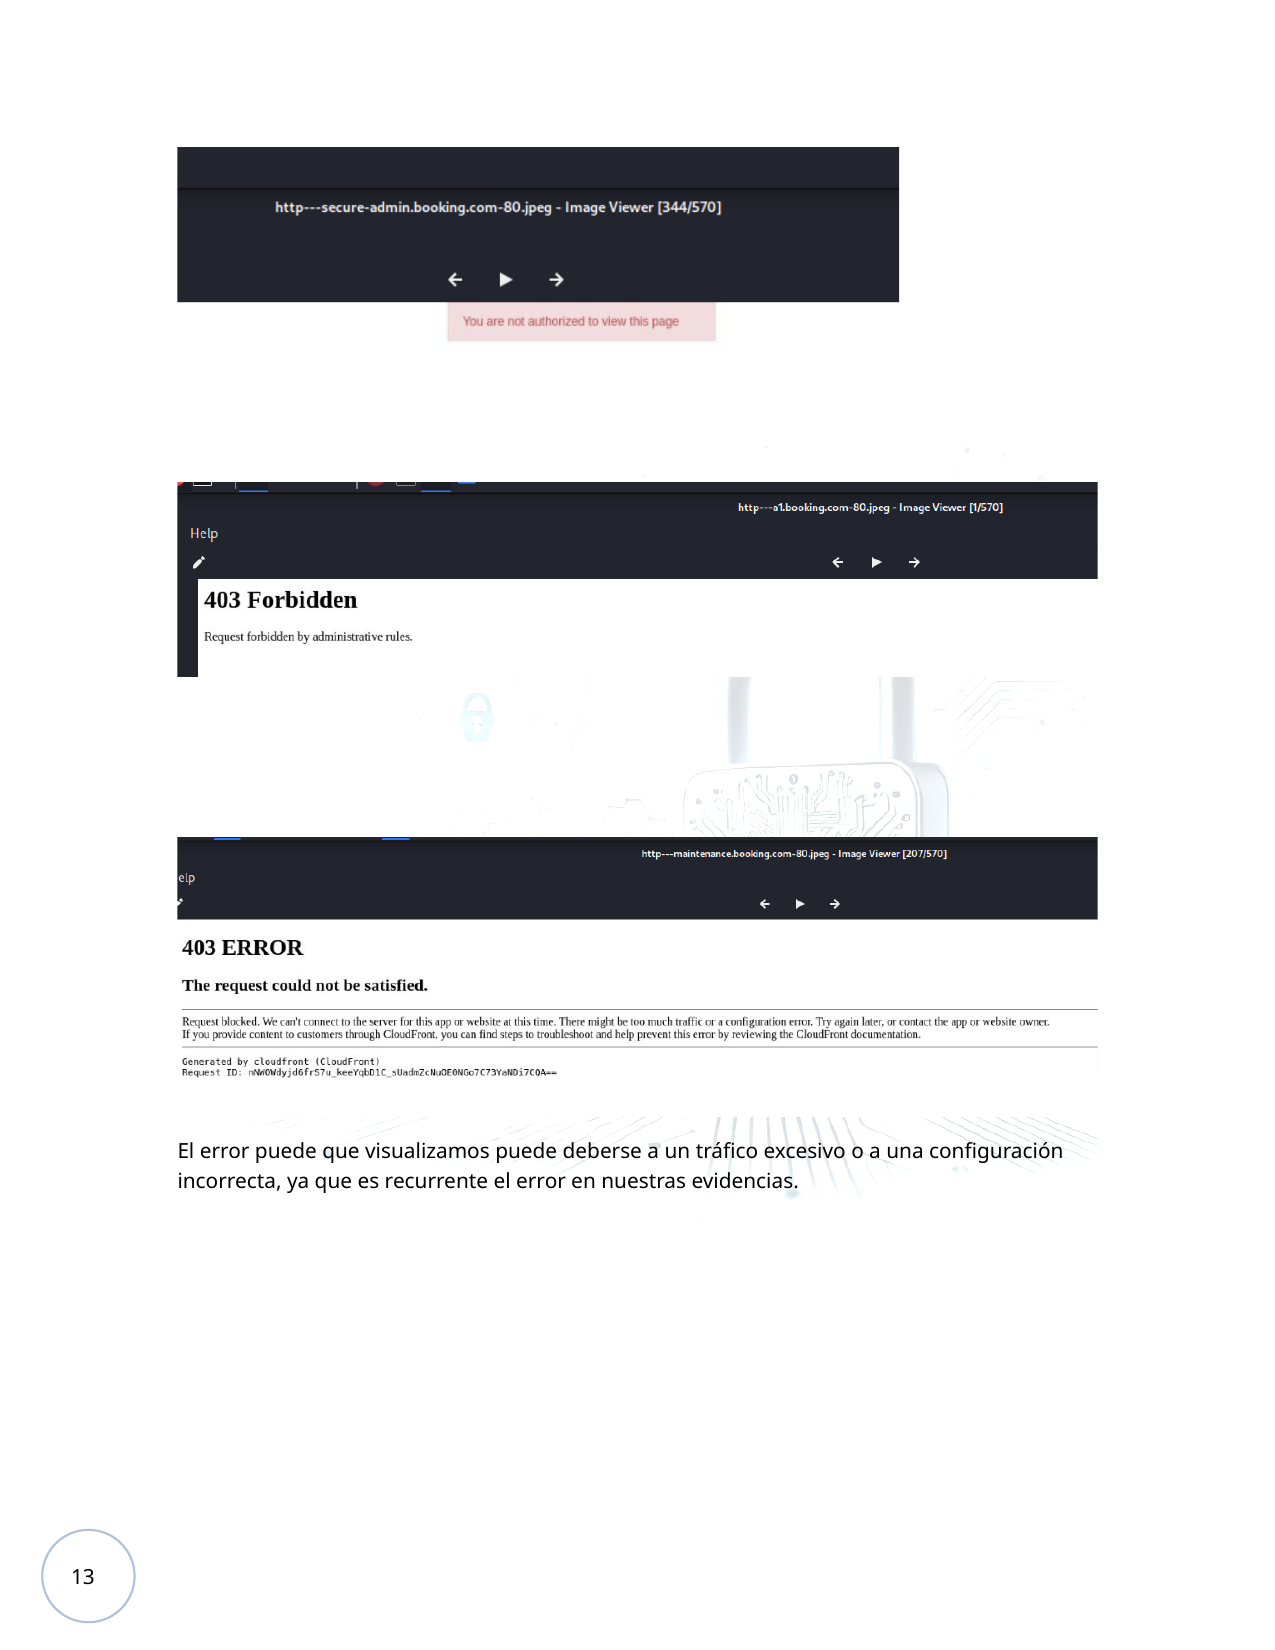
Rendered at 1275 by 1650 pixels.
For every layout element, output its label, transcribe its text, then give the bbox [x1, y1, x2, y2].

picture [177, 837, 1098, 1117]
picture [177, 147, 900, 370]
text El error puede que visualizamos puede deberse a un tráfico excesivo o a una configuración incorrecta, ya que es recurrente el error en nuestras evidencias. [177, 1136, 1098, 1195]
picture [177, 482, 1098, 677]
